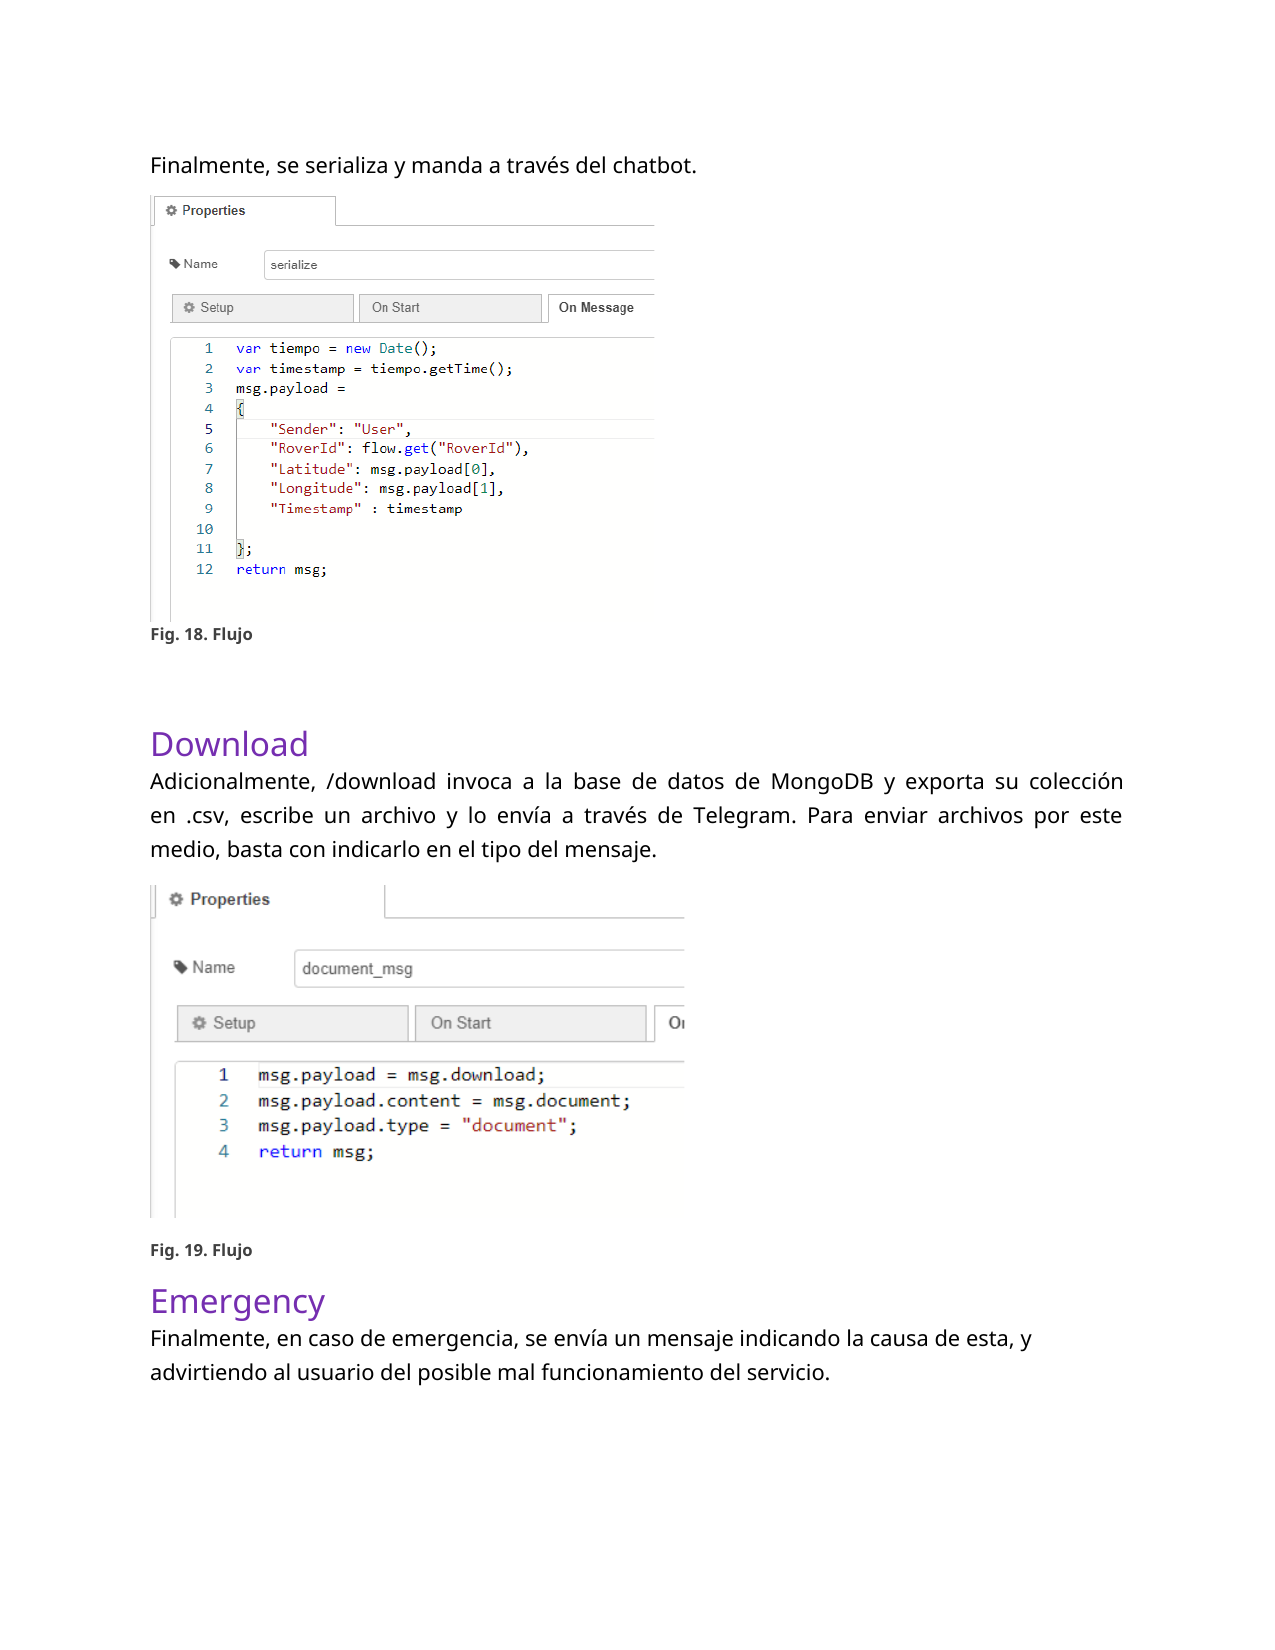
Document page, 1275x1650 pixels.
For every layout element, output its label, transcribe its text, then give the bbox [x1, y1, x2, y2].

picture [150, 885, 685, 1218]
picture [150, 195, 655, 649]
text Adicionalmente, /download invoca a la base de datos de MongoDB y exporta su colección en .csv, escribe un archivo y lo envía a través de Telegram. Para enviar archivos por este medio, basta con indicarlo en el tipo del mensaje. [150, 766, 1125, 864]
text Finalmente, en caso de emergencia, se envía un mensaje indicando la causa de esta, y advirtiendo al usuario del posible mal funcionamiento del servicio. [150, 1323, 1125, 1387]
subtitle Download [150, 720, 1125, 766]
text Finalmente, se serializa y manda a través del chatbot. [150, 150, 1125, 180]
subtitle Emergency [150, 1278, 1125, 1323]
